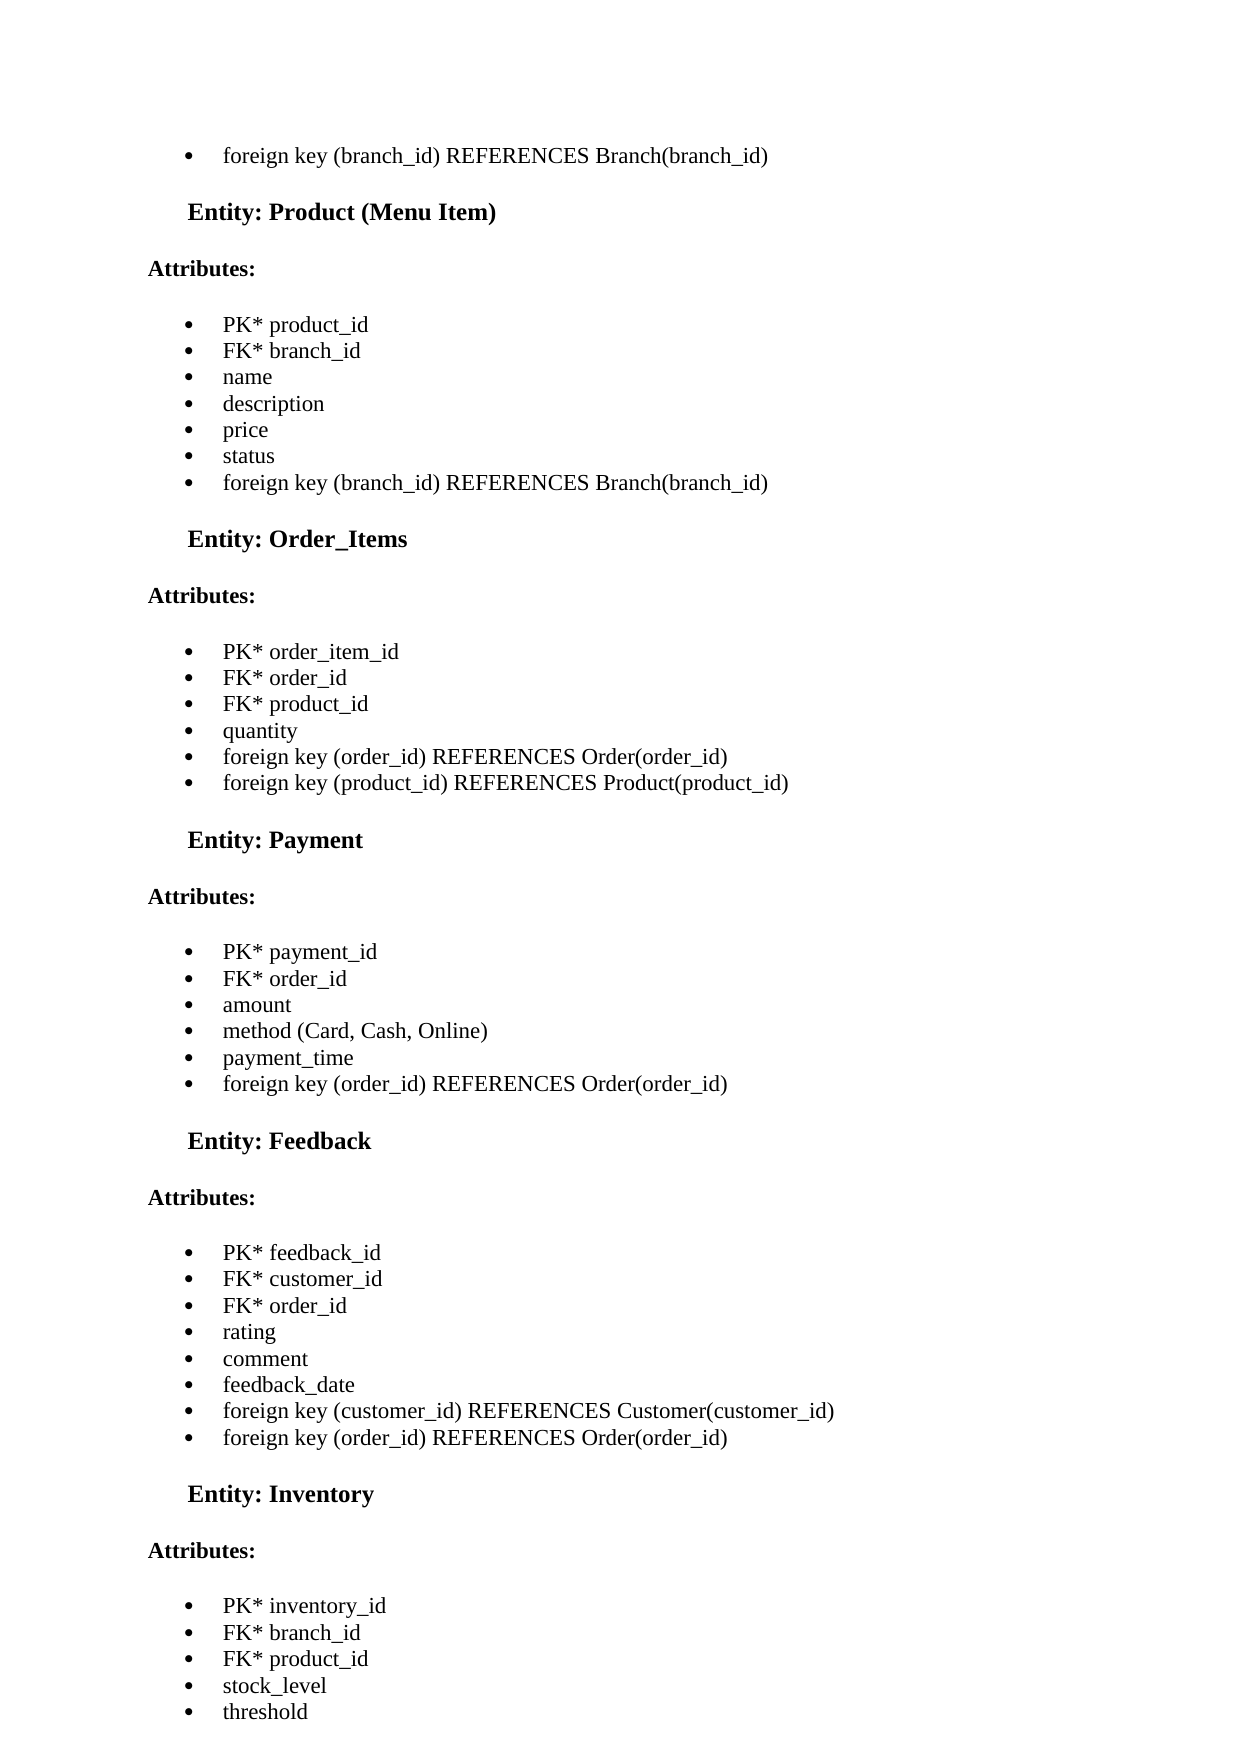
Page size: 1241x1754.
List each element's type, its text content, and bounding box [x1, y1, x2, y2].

list method (Card, Cash, Online) [185, 1017, 1093, 1044]
list rating [185, 1318, 1093, 1344]
list foreign key (branch_id) REFERENCES Branch(branch_id) [185, 142, 1093, 168]
subtitle Entity: Feedback [187, 1126, 1093, 1154]
list FK* product_id [185, 1645, 1093, 1672]
list PK* order_item_id [185, 638, 1093, 664]
list FK* order_id [185, 664, 1093, 690]
list FK* product_id [185, 690, 1093, 717]
list description [185, 390, 1093, 416]
text Attributes: [148, 582, 1093, 608]
list price [185, 416, 1093, 442]
list payment_time [185, 1044, 1093, 1070]
list FK* branch_id [185, 1619, 1093, 1645]
subtitle Entity: Inventory [187, 1479, 1093, 1508]
list quantity [185, 717, 1093, 743]
list feedback_date [185, 1371, 1093, 1397]
list PK* payment_id [185, 938, 1093, 965]
list stock_level [185, 1672, 1093, 1698]
list name [185, 363, 1093, 390]
list FK* order_id [185, 965, 1093, 991]
subtitle Entity: Order_Items [187, 524, 1093, 553]
list amount [185, 991, 1093, 1017]
list foreign key (branch_id) REFERENCES Branch(branch_id) [185, 469, 1093, 495]
list threshold [185, 1698, 1093, 1724]
subtitle Entity: Payment [187, 825, 1093, 854]
list FK* order_id [185, 1292, 1093, 1318]
list foreign key (product_id) REFERENCES Product(product_id) [185, 769, 1093, 796]
list PK* inventory_id [185, 1593, 1093, 1619]
list comment [185, 1344, 1093, 1371]
list foreign key (order_id) REFERENCES Order(order_id) [185, 1070, 1093, 1097]
list foreign key (order_id) REFERENCES Order(order_id) [185, 743, 1093, 769]
subtitle Entity: Product (Menu Item) [187, 197, 1093, 226]
text Attributes: [148, 1537, 1093, 1563]
text Attributes: [148, 255, 1093, 281]
list FK* customer_id [185, 1266, 1093, 1292]
list status [185, 442, 1093, 469]
list foreign key (customer_id) REFERENCES Customer(customer_id) [185, 1397, 1093, 1424]
list PK* feedback_id [185, 1239, 1093, 1266]
text Attributes: [148, 1184, 1093, 1210]
list FK* branch_id [185, 337, 1093, 363]
text Attributes: [148, 883, 1093, 909]
list foreign key (order_id) REFERENCES Order(order_id) [185, 1424, 1093, 1450]
list PK* product_id [185, 311, 1093, 337]
